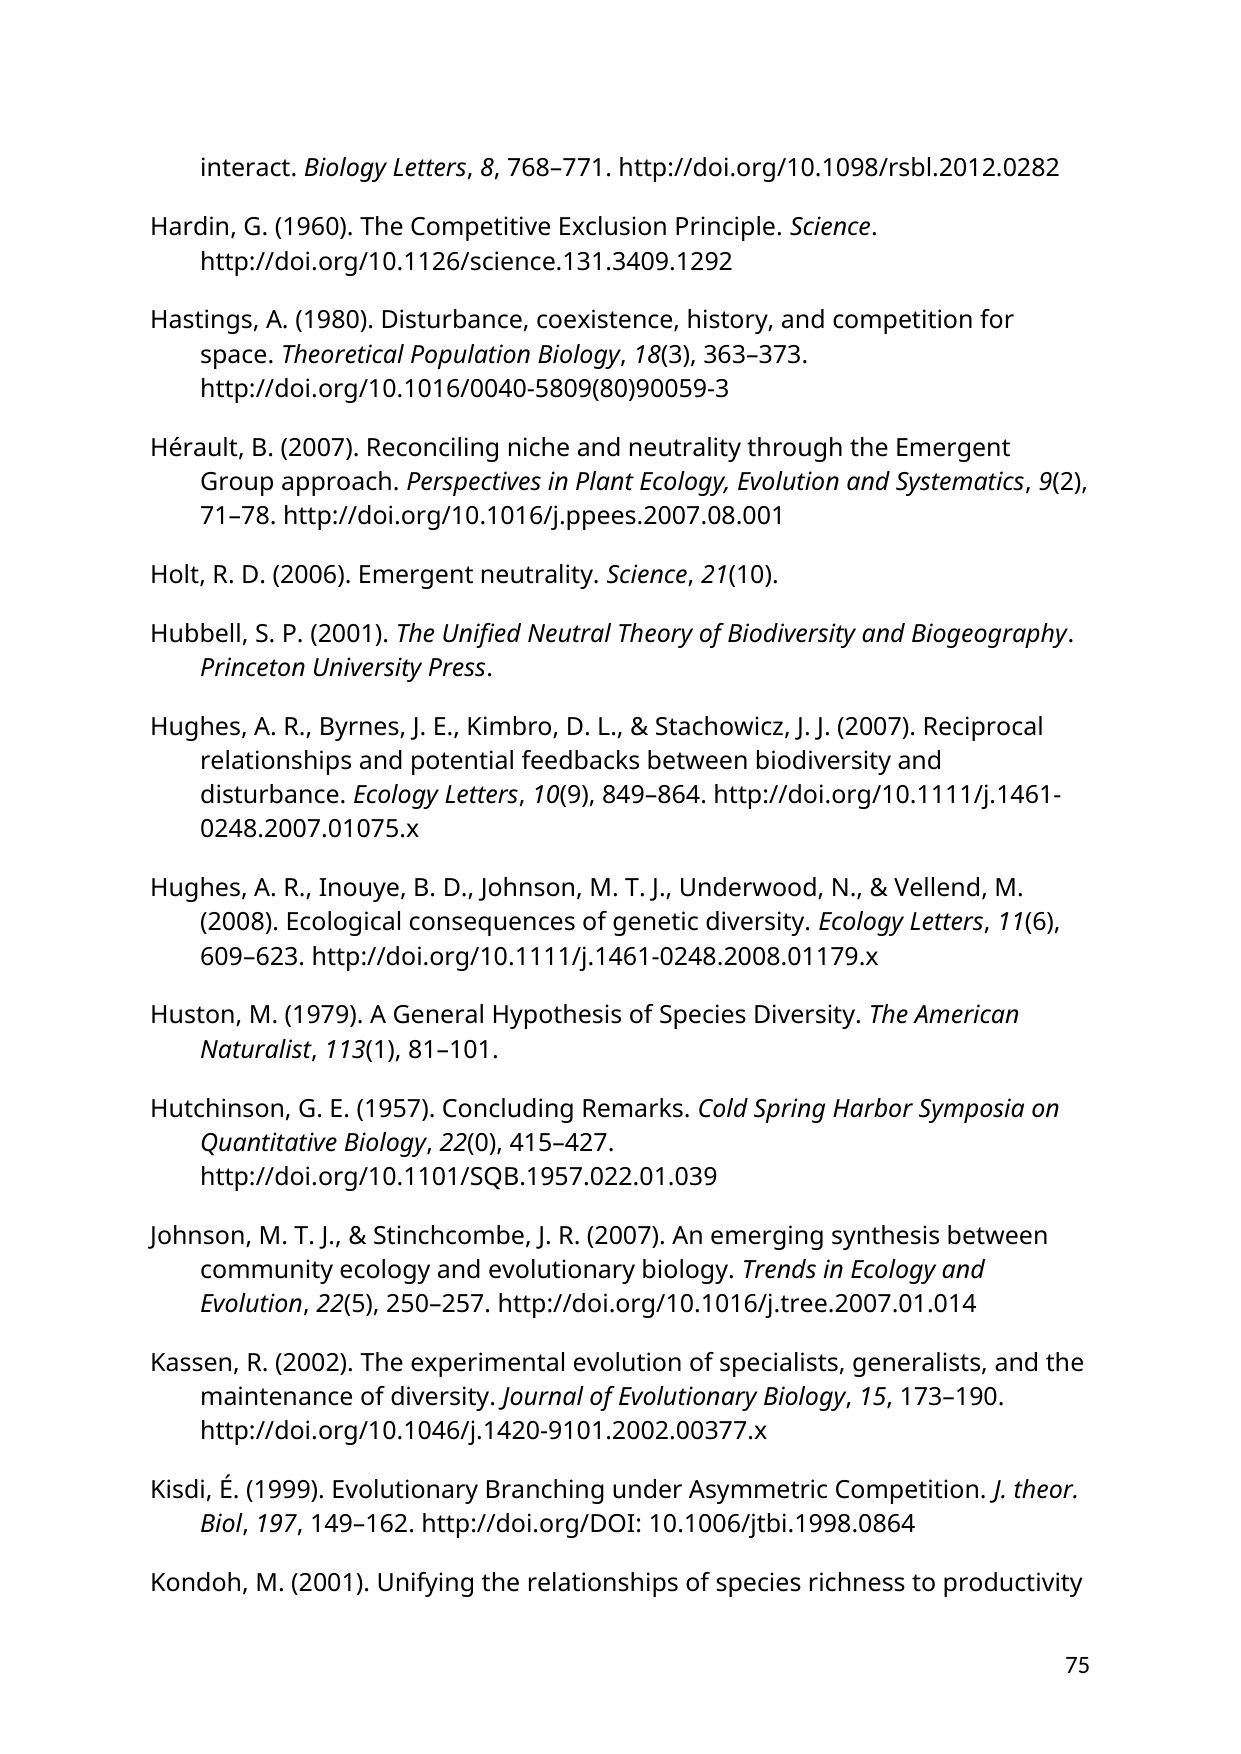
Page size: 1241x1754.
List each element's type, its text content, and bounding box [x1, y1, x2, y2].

text Holt, R. D. (2006). Emergent neutrality. Science, 21(10). [150, 557, 1090, 591]
text Huston, M. (1979). A General Hypothesis of Species Diversity. The American Naturalist, 113(1), 81–101. [150, 997, 1090, 1065]
text Hughes, A. R., Inouye, B. D., Johnson, M. T. J., Underwood, N., & Vellend, M. (2008). Ecological consequences of genetic diversity. Ecology Letters, 11(6), 609–623. http://doi.org/10.1111/j.1461-0248.2008.01179.x [150, 870, 1090, 972]
text Hutchinson, G. E. (1957). Concluding Remarks. Cold Spring Harbor Symposia on Quantitative Biology, 22(0), 415–427. http://doi.org/10.1101/SQB.1957.022.01.039 [150, 1090, 1090, 1192]
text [150, 1565, 1090, 1599]
text Johnson, M. T. J., & Stinchcombe, J. R. (2007). An emerging synthesis between community ecology and evolutionary biology. Trends in Ecology and Evolution, 22(5), 250–257. http://doi.org/10.1016/j.tree.2007.01.014 [150, 1217, 1090, 1320]
text Kassen, R. (2002). The experimental evolution of specialists, generalists, and the maintenance of diversity. Journal of Evolutionary Biology, 15, 173–190. http://doi.org/10.1046/j.1420-9101.2002.00377.x [150, 1345, 1090, 1447]
text Hardin, G. (1960). The Competitive Exclusion Principle. Science. http://doi.org/10.1126/science.131.3409.1292 [150, 209, 1090, 277]
text Hérault, B. (2007). Reconciling niche and neutrality through the Emergent Group approach. Perspectives in Plant Ecology, Evolution and Systematics, 9(2), 71–78. http://doi.org/10.1016/j.ppees.2007.08.001 [150, 429, 1090, 532]
text Kisdi, É. (1999). Evolutionary Branching under Asymmetric Competition. J. theor. Biol, 197, 149–162. http://doi.org/DOI: 10.1006/jtbi.1998.0864 [150, 1472, 1090, 1540]
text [150, 150, 1090, 184]
text Hastings, A. (1980). Disturbance, coexistence, history, and competition for space. Theoretical Population Biology, 18(3), 363–373. http://doi.org/10.1016/0040-5809(80)90059-3 [150, 302, 1090, 404]
text Hughes, A. R., Byrnes, J. E., Kimbro, D. L., & Stachowicz, J. J. (2007). Reciprocal relationships and potential feedbacks between biodiversity and disturbance. Ecology Letters, 10(9), 849–864. http://doi.org/10.1111/j.1461-0248.2007.01075.x [150, 709, 1090, 845]
text Hubbell, S. P. (2001). The Unified Neutral Theory of Biodiversity and Biogeography. Princeton University Press. [150, 616, 1090, 684]
